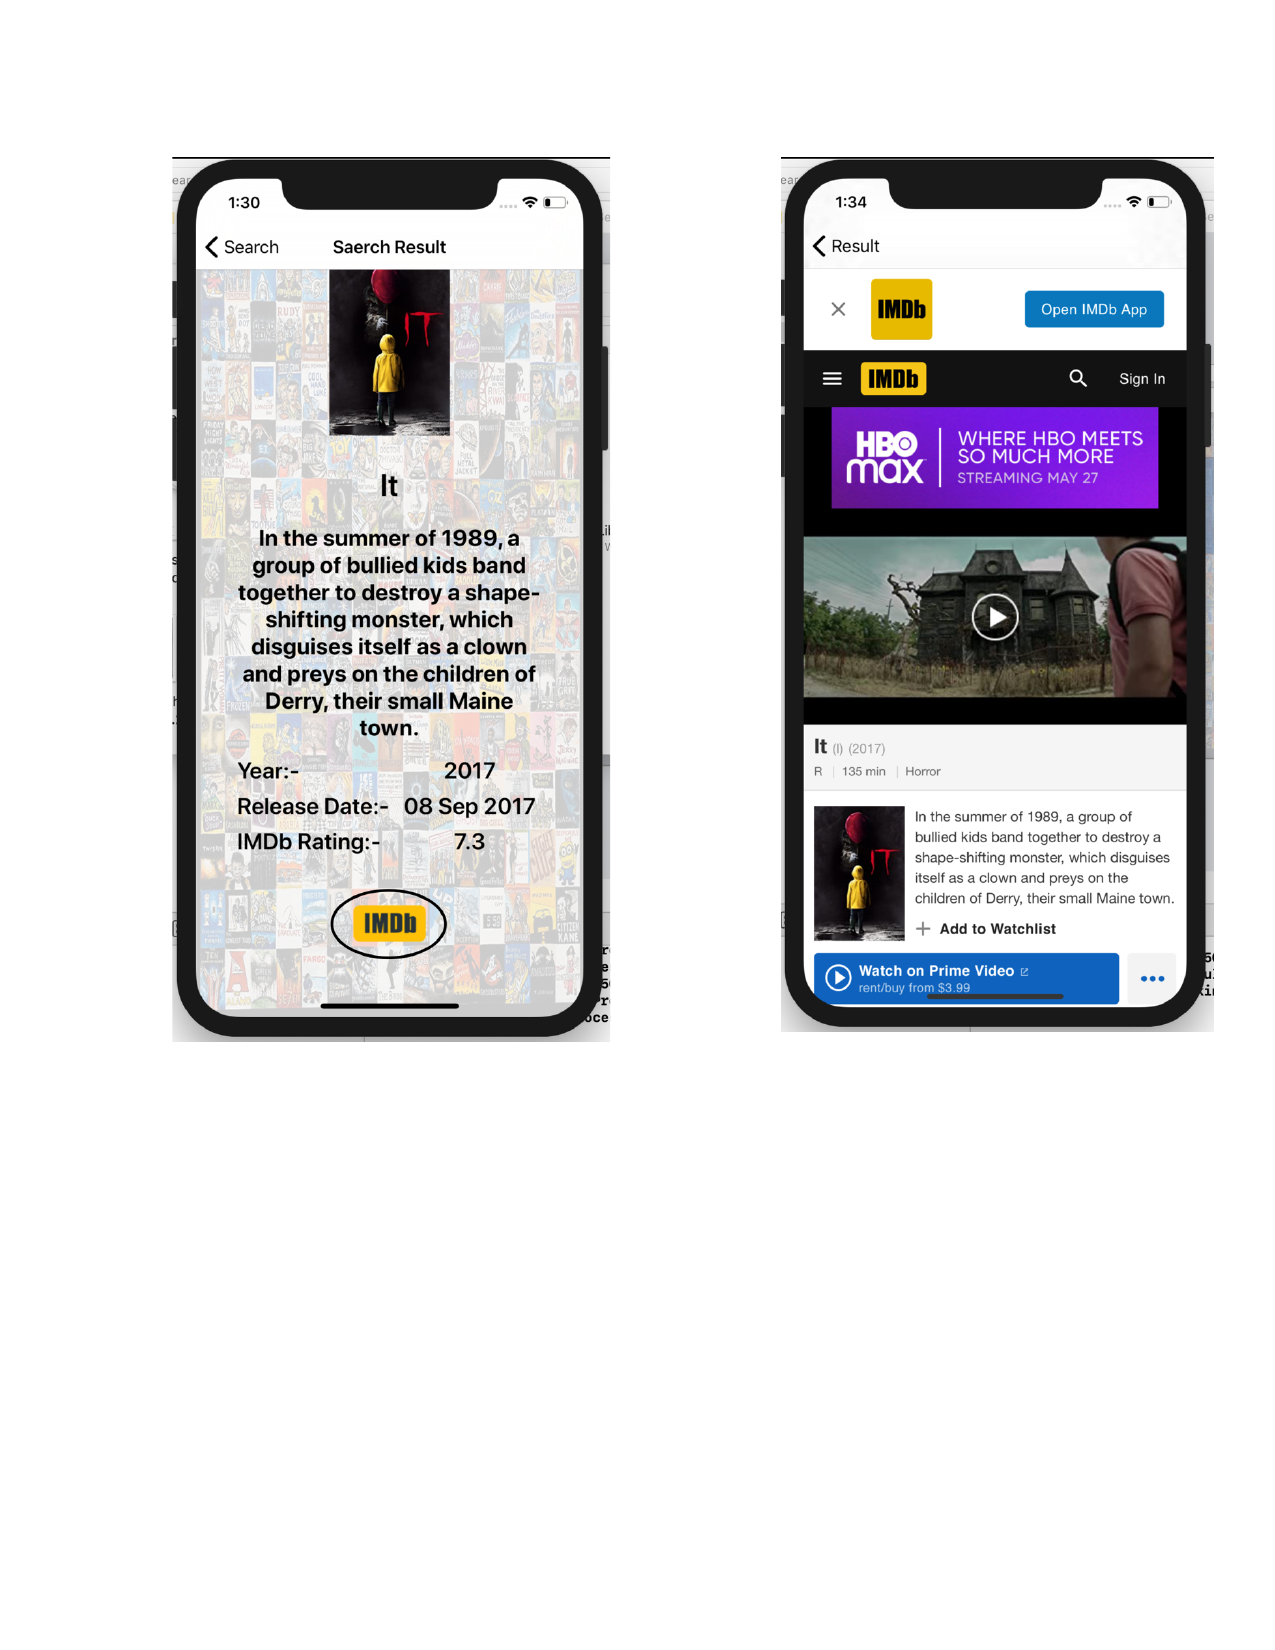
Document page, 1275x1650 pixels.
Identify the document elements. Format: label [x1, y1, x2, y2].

picture [172, 157, 611, 1042]
picture [781, 157, 1214, 1032]
